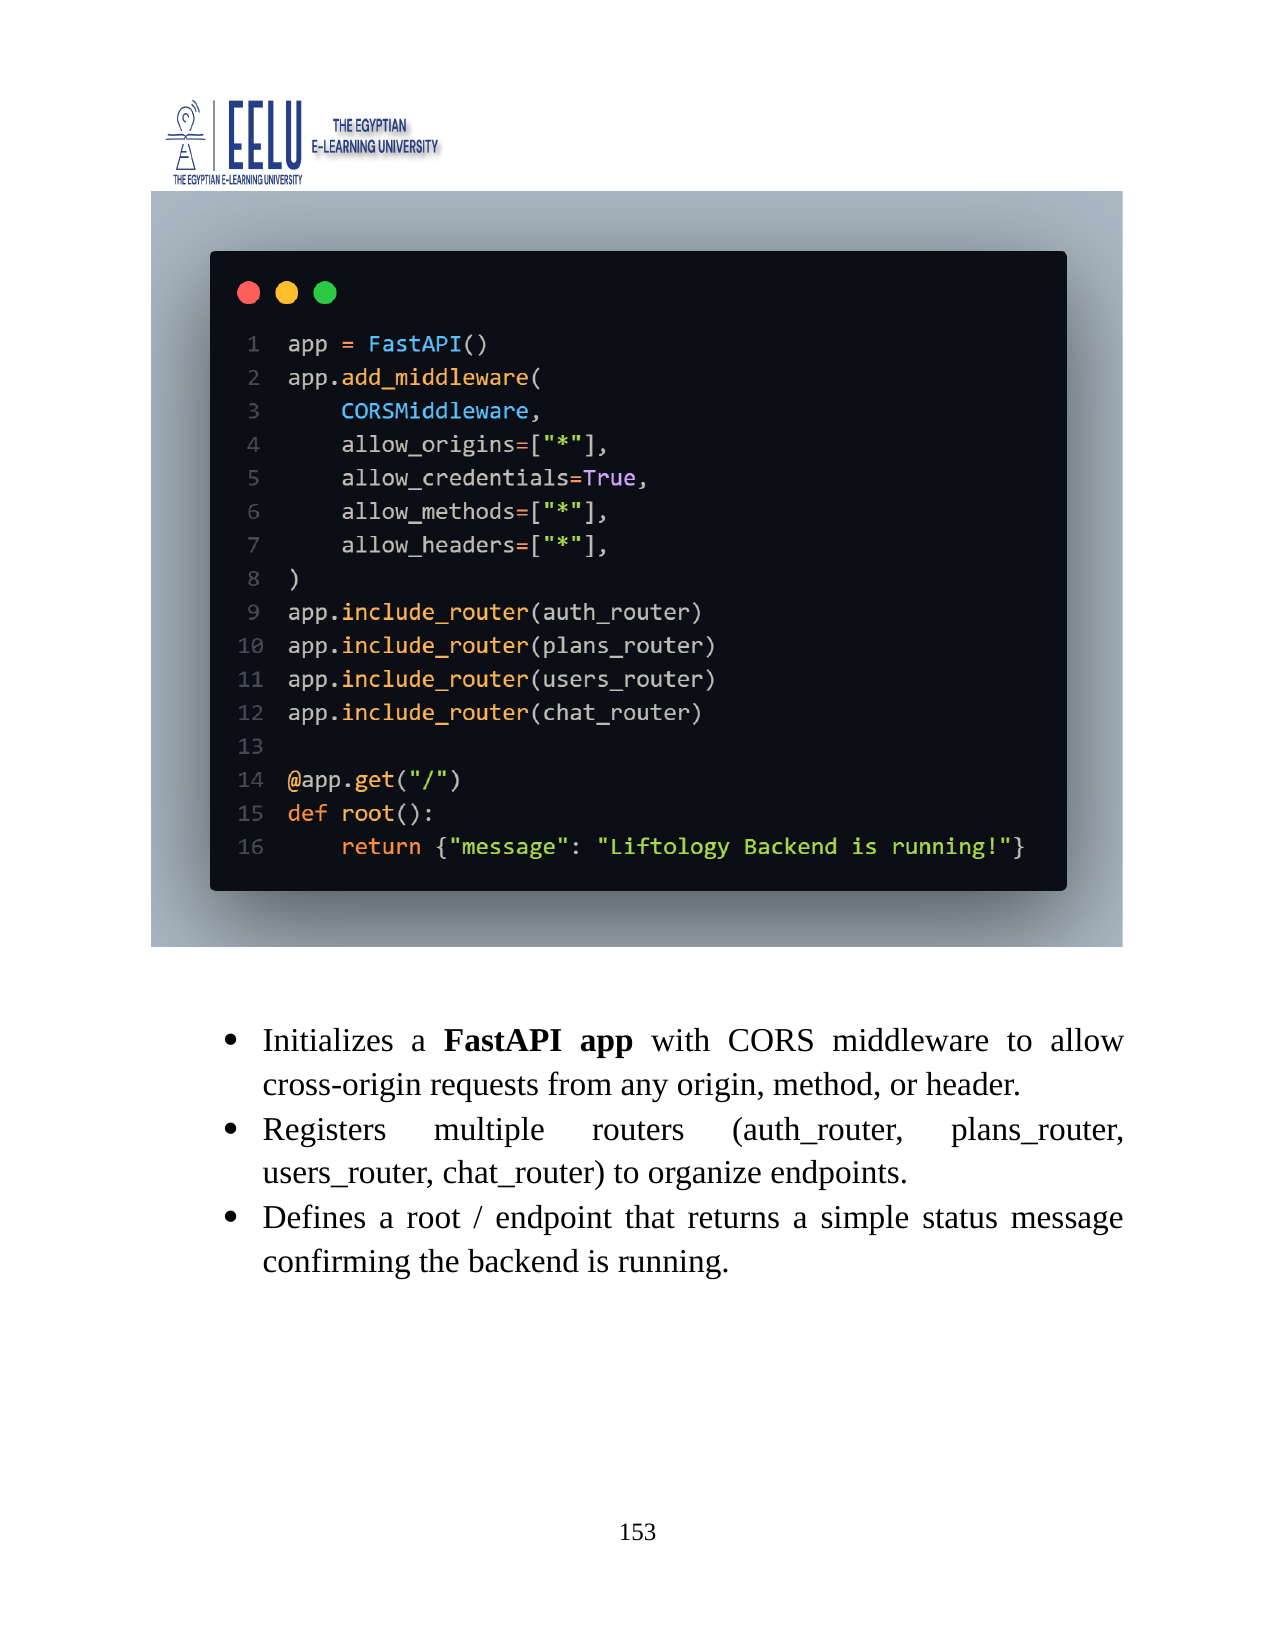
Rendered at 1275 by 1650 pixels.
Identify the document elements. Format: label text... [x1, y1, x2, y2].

list Initializes a FastAPI app with CORS middleware to allow cross-origin requests from any origin, method, or header. [225, 1021, 1125, 1103]
list Registers multiple routers (auth_router, plans_router, users_router, chat_router) to organize endpoints. [225, 1109, 1125, 1191]
picture [150, 75, 444, 188]
list Defines a root / endpoint that returns a simple status message confirming the backend is running. [225, 1197, 1125, 1279]
picture [151, 191, 1122, 947]
